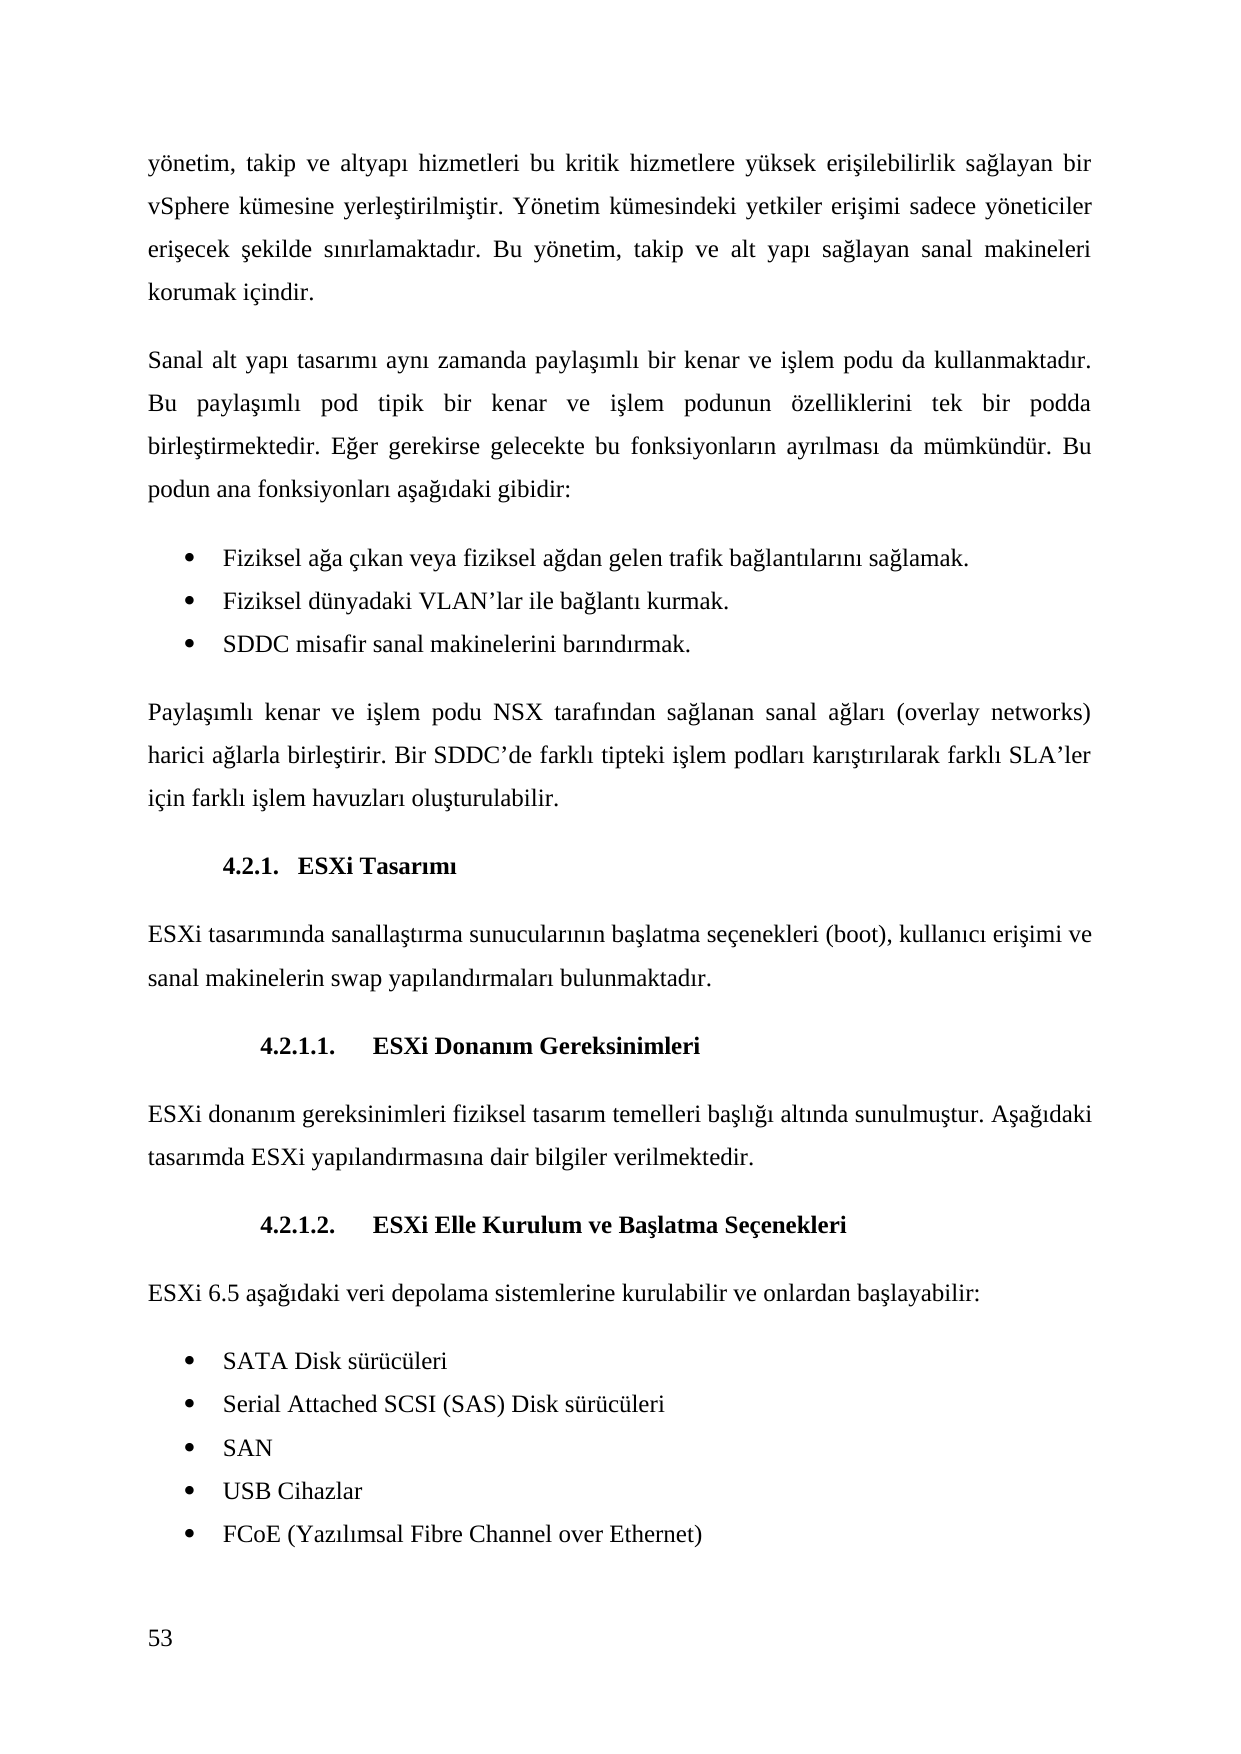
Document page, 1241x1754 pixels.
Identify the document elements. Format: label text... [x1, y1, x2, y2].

list SAN [185, 1433, 1093, 1461]
text ESXi donanım gereksinimleri fiziksel tasarım temelleri başlığı altında sunulmuştur. Aşağıdaki tasarımda ESXi yapılandırmasına dair bilgiler verilmektedir. [148, 1099, 1093, 1171]
text Sanal alt yapı tasarımı aynı zamanda paylaşımlı bir kenar ve işlem podu da kullanmaktadır. Bu paylaşımlı pod tipik bir kenar ve işlem podunun özelliklerini tek bir podda birleştirmektedir. Eğer gerekirse gelecekte bu fonksiyonların ayrılması da mümkündür. Bu podun ana fonksiyonları aşağıdaki gibidir: [148, 345, 1093, 503]
list SATA Disk sürücüleri [185, 1346, 1093, 1375]
list USB Cihazlar [185, 1476, 1093, 1504]
list FCoE (Yazılımsal Fibre Channel over Ethernet) [185, 1519, 1093, 1548]
text Paylaşımlı kenar ve işlem podu NSX tarafından sağlanan sanal ağları (overlay networks) harici ağlarla birleştirir. Bir SDDC’de farklı tipteki işlem podları karıştırılarak farklı SLA’ler için farklı işlem havuzları oluşturulabilir. [148, 697, 1093, 812]
list SDDC misafir sanal makinelerini barındırmak. [185, 629, 1093, 658]
list ESXi Donanım Gereksinimleri [260, 1031, 1093, 1059]
list ESXi Elle Kurulum ve Başlatma Seçenekleri [260, 1210, 1093, 1239]
list Fiziksel dünyadaki VLAN’lar ile bağlantı kurmak. [185, 586, 1093, 614]
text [148, 148, 1093, 306]
text ESXi 6.5 aşağıdaki veri depolama sistemlerine kurulabilir ve onlardan başlayabilir: [148, 1278, 1093, 1307]
list Serial Attached SCSI (SAS) Disk sürücüleri [185, 1389, 1093, 1418]
text ESXi tasarımında sanallaştırma sunucularının başlatma seçenekleri (boot), kullanıcı erişimi ve sanal makinelerin swap yapılandırmaları bulunmaktadır. [148, 919, 1093, 991]
list Fiziksel ağa çıkan veya fiziksel ağdan gelen trafik bağlantılarını sağlamak. [185, 543, 1093, 571]
list ESXi Tasarımı [223, 851, 1093, 880]
